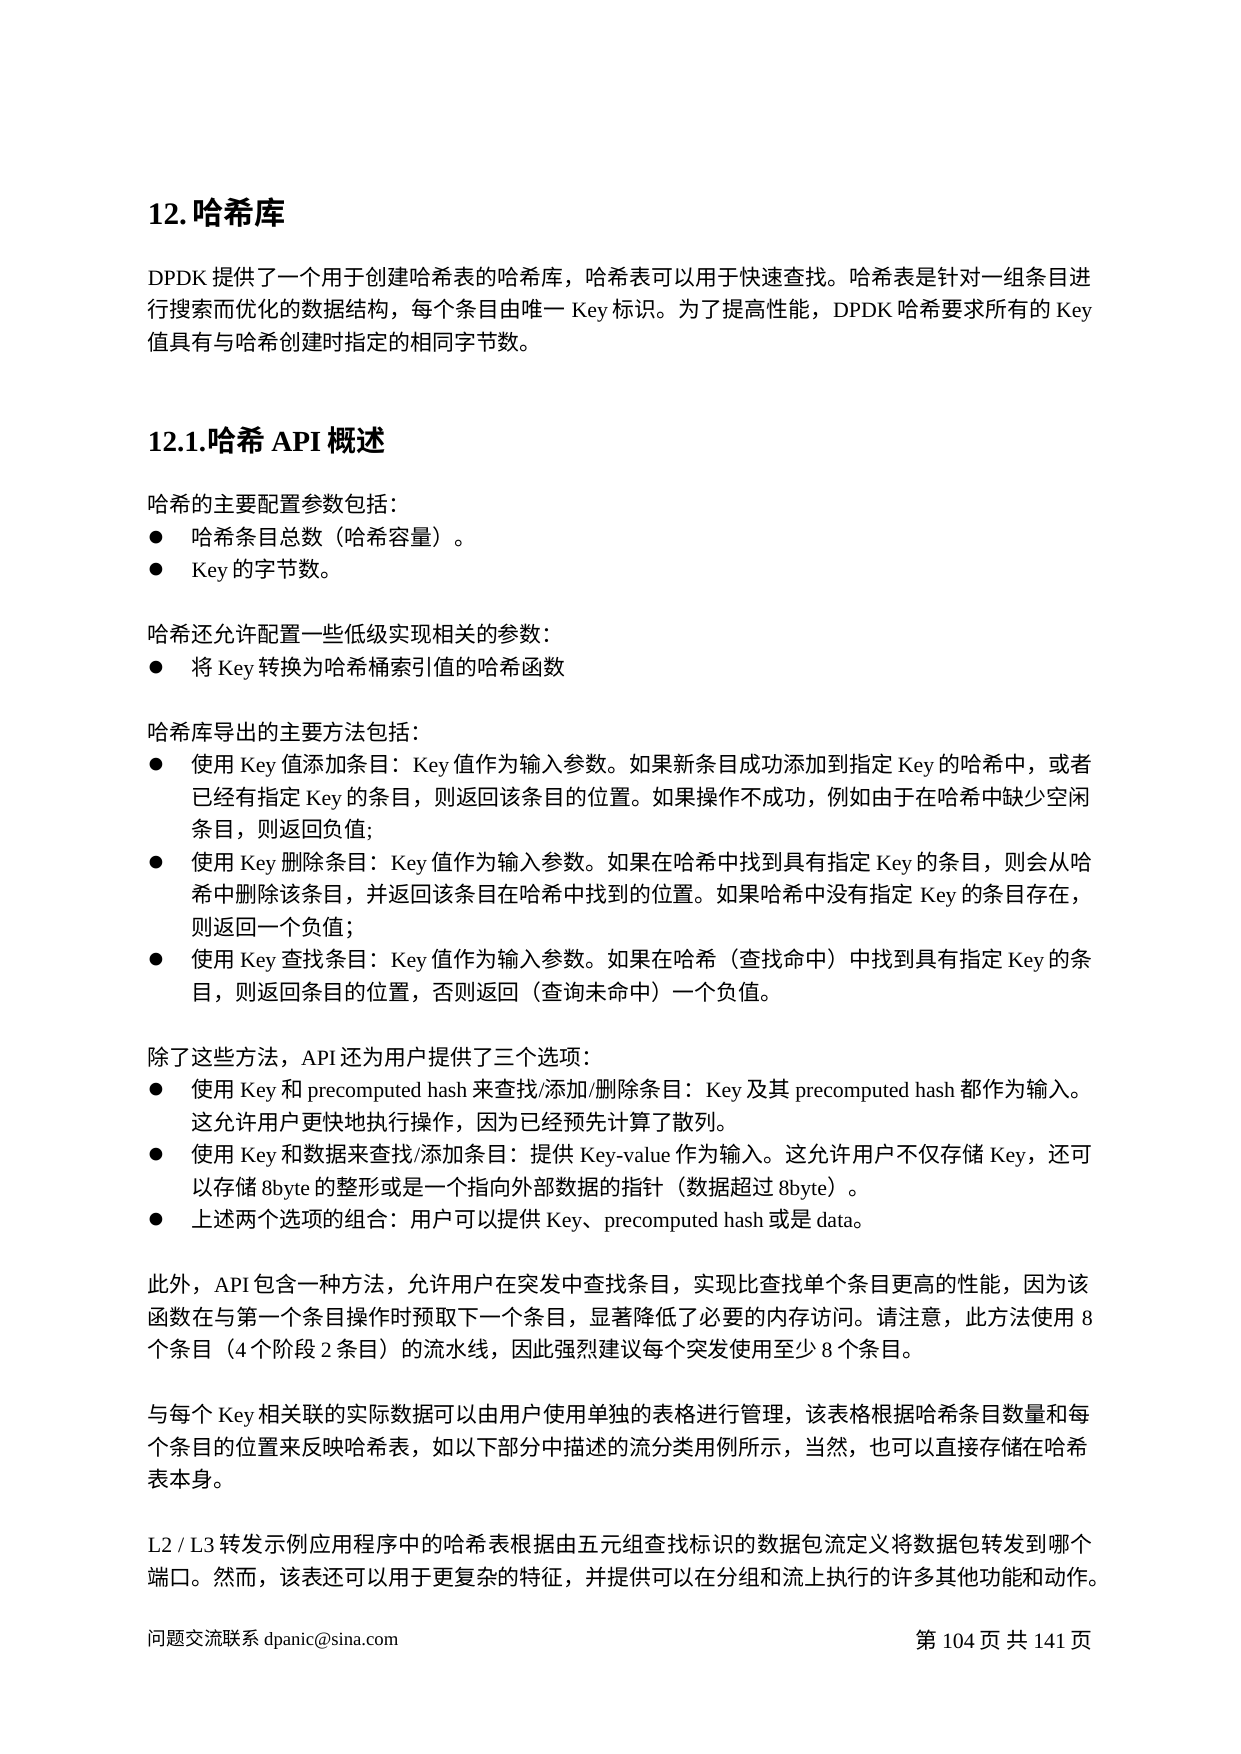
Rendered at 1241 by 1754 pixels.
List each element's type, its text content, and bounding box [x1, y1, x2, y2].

list 将Key转换为哈希桶索引值的哈希函数 [148, 649, 1092, 682]
list 上述两个选项的组合：用户可以提供Key、precomputed hash或是data。 [148, 1202, 1092, 1234]
subtitle 哈希API概述 [148, 406, 1092, 471]
text L2 / L3转发示例应用程序中的哈希表根据由五元组查找标识的数据包流定义将数据包转发到哪个端口。然而，该表还可以用于更复杂的特征，并提供可以在分组和流上执行的许多其他功能和动作。 [148, 1527, 1092, 1592]
list 哈希条目总数（哈希容量）。 [148, 519, 1092, 552]
text DPDK提供了一个用于创建哈希表的哈希库，哈希表可以用于快速查找。哈希表是针对一组条目进行搜索而优化的数据结构，每个条目由唯一Key标识。为了提高性能，DPDK哈希要求所有的Key值具有与哈希创建时指定的相同字节数。 [148, 259, 1092, 357]
text 此外，API包含一种方法，允许用户在突发中查找条目，实现比查找单个条目更高的性能，因为该函数在与第一个条目操作时预取下一个条目，显著降低了必要的内存访问。请注意，此方法使用8个条目（4个阶段2条目）的流水线，因此强烈建议每个突发使用至少8个条目。 [148, 1267, 1092, 1364]
list Key的字节数。 [148, 552, 1092, 584]
text 哈希的主要配置参数包括： [148, 487, 1092, 519]
text 哈希库导出的主要方法包括： [148, 714, 1092, 747]
text 哈希还允许配置一些低级实现相关的参数： [148, 617, 1092, 649]
text 除了这些方法，API还为用户提供了三个选项： [148, 1039, 1092, 1072]
list 使用Key值添加条目：Key值作为输入参数。如果新条目成功添加到指定Key的哈希中，或者已经有指定Key的条目，则返回该条目的位置。如果操作不成功，例如由于在哈希中缺少空闲条目，则返回负值; [148, 747, 1092, 844]
subtitle 哈希库 [148, 178, 1092, 243]
list 使用Key和数据来查找/添加条目：提供Key-value作为输入。这允许用户不仅存储Key，还可以存储8byte的整形或是一个指向外部数据的指针（数据超过8byte）。 [148, 1137, 1092, 1202]
list 使用Key查找条目：Key值作为输入参数。如果在哈希（查找命中）中找到具有指定Key的条目，则返回条目的位置，否则返回（查询未命中）一个负值。 [148, 942, 1092, 1007]
list 使用Key删除条目：Key值作为输入参数。如果在哈希中找到具有指定Key的条目，则会从哈希中删除该条目，并返回该条目在哈希中找到的位置。如果哈希中没有指定Key的条目存在，则返回一个负值； [148, 844, 1092, 942]
list 使用Key和precomputed hash来查找/添加/删除条目：Key及其precomputed hash都作为输入。这允许用户更快地执行操作，因为已经预先计算了散列。 [148, 1072, 1092, 1137]
text 与每个Key相关联的实际数据可以由用户使用单独的表格进行管理，该表格根据哈希条目数量和每个条目的位置来反映哈希表，如以下部分中描述的流分类用例所示，当然，也可以直接存储在哈希表本身。 [148, 1397, 1092, 1494]
